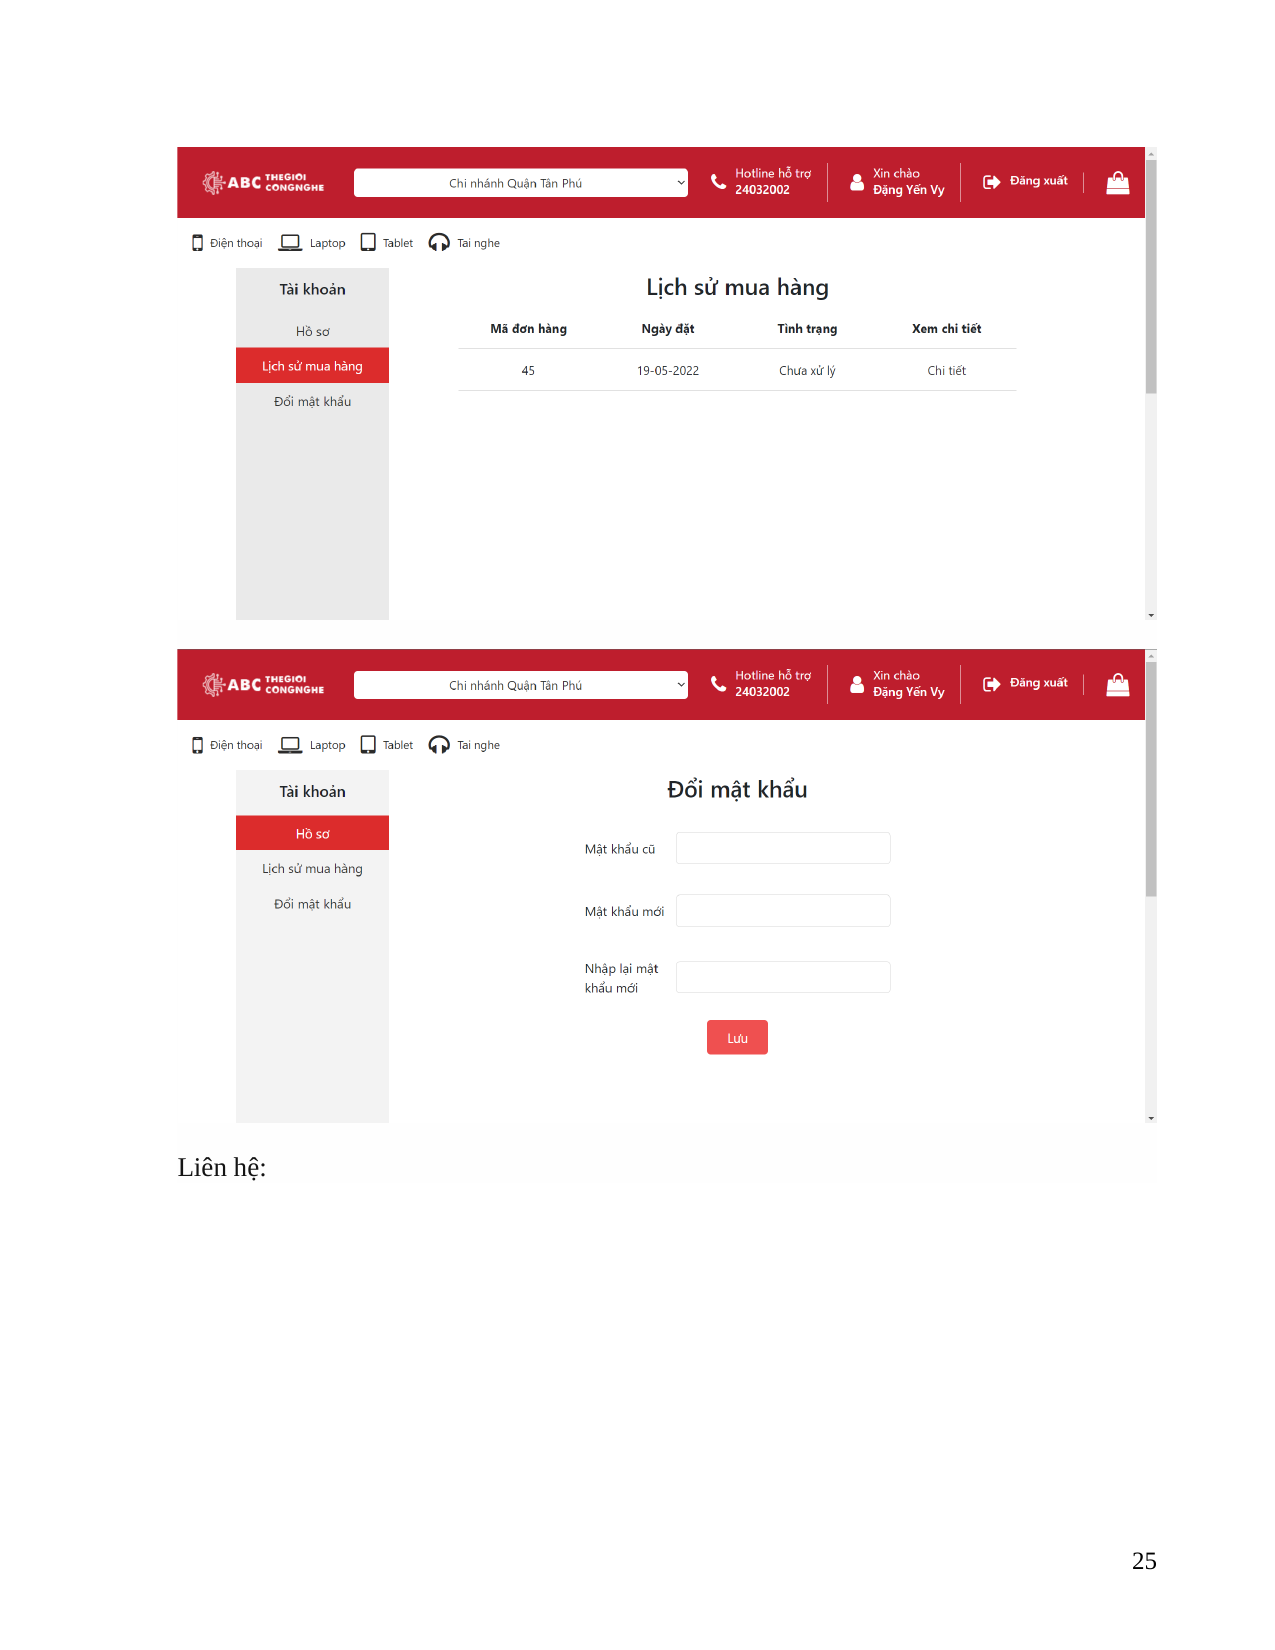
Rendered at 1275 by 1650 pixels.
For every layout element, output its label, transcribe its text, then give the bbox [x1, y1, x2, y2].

text Liên hệ: [177, 1151, 1157, 1183]
picture [177, 147, 1157, 620]
picture [177, 649, 1157, 1123]
